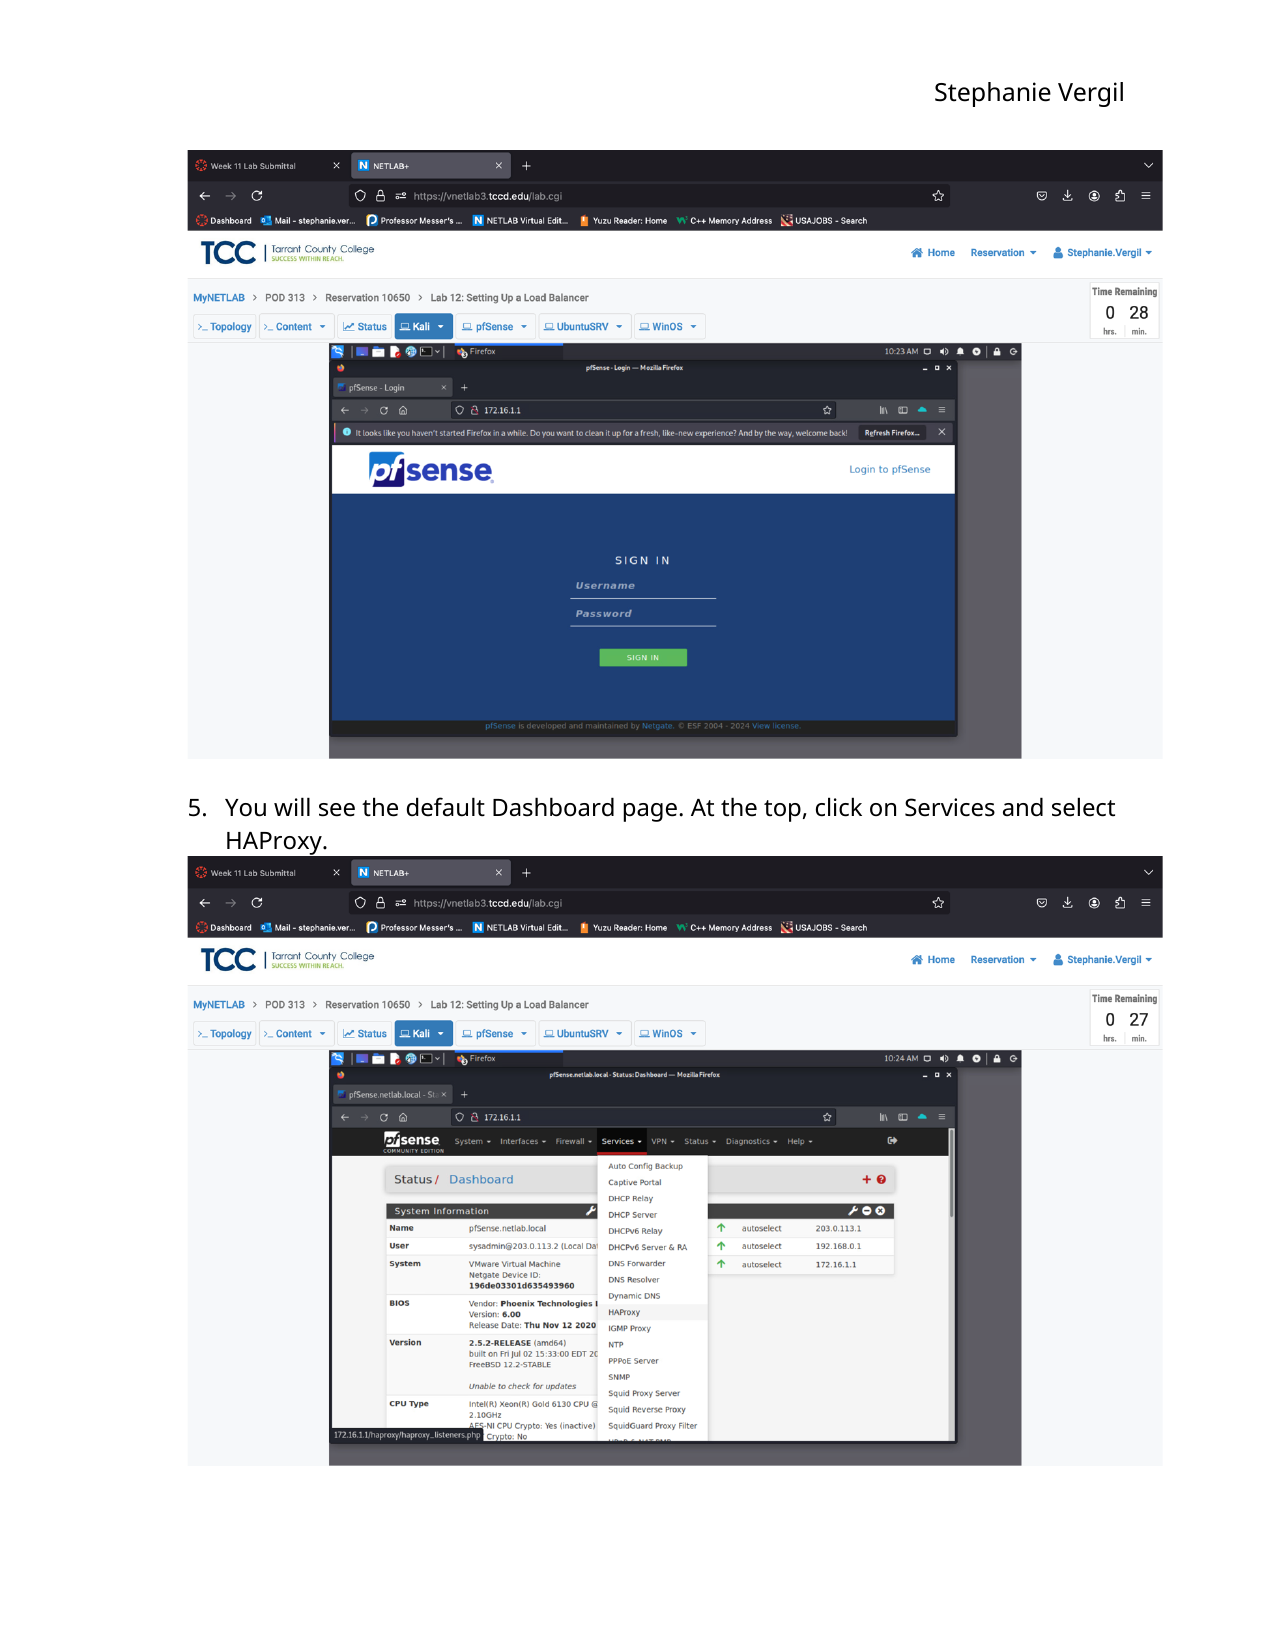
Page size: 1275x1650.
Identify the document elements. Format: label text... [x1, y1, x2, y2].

list You will see the default Dashboard page. At the top, click on Services and select HAProxy. [187, 791, 1125, 856]
picture [187, 856, 1163, 1466]
picture [187, 150, 1163, 759]
